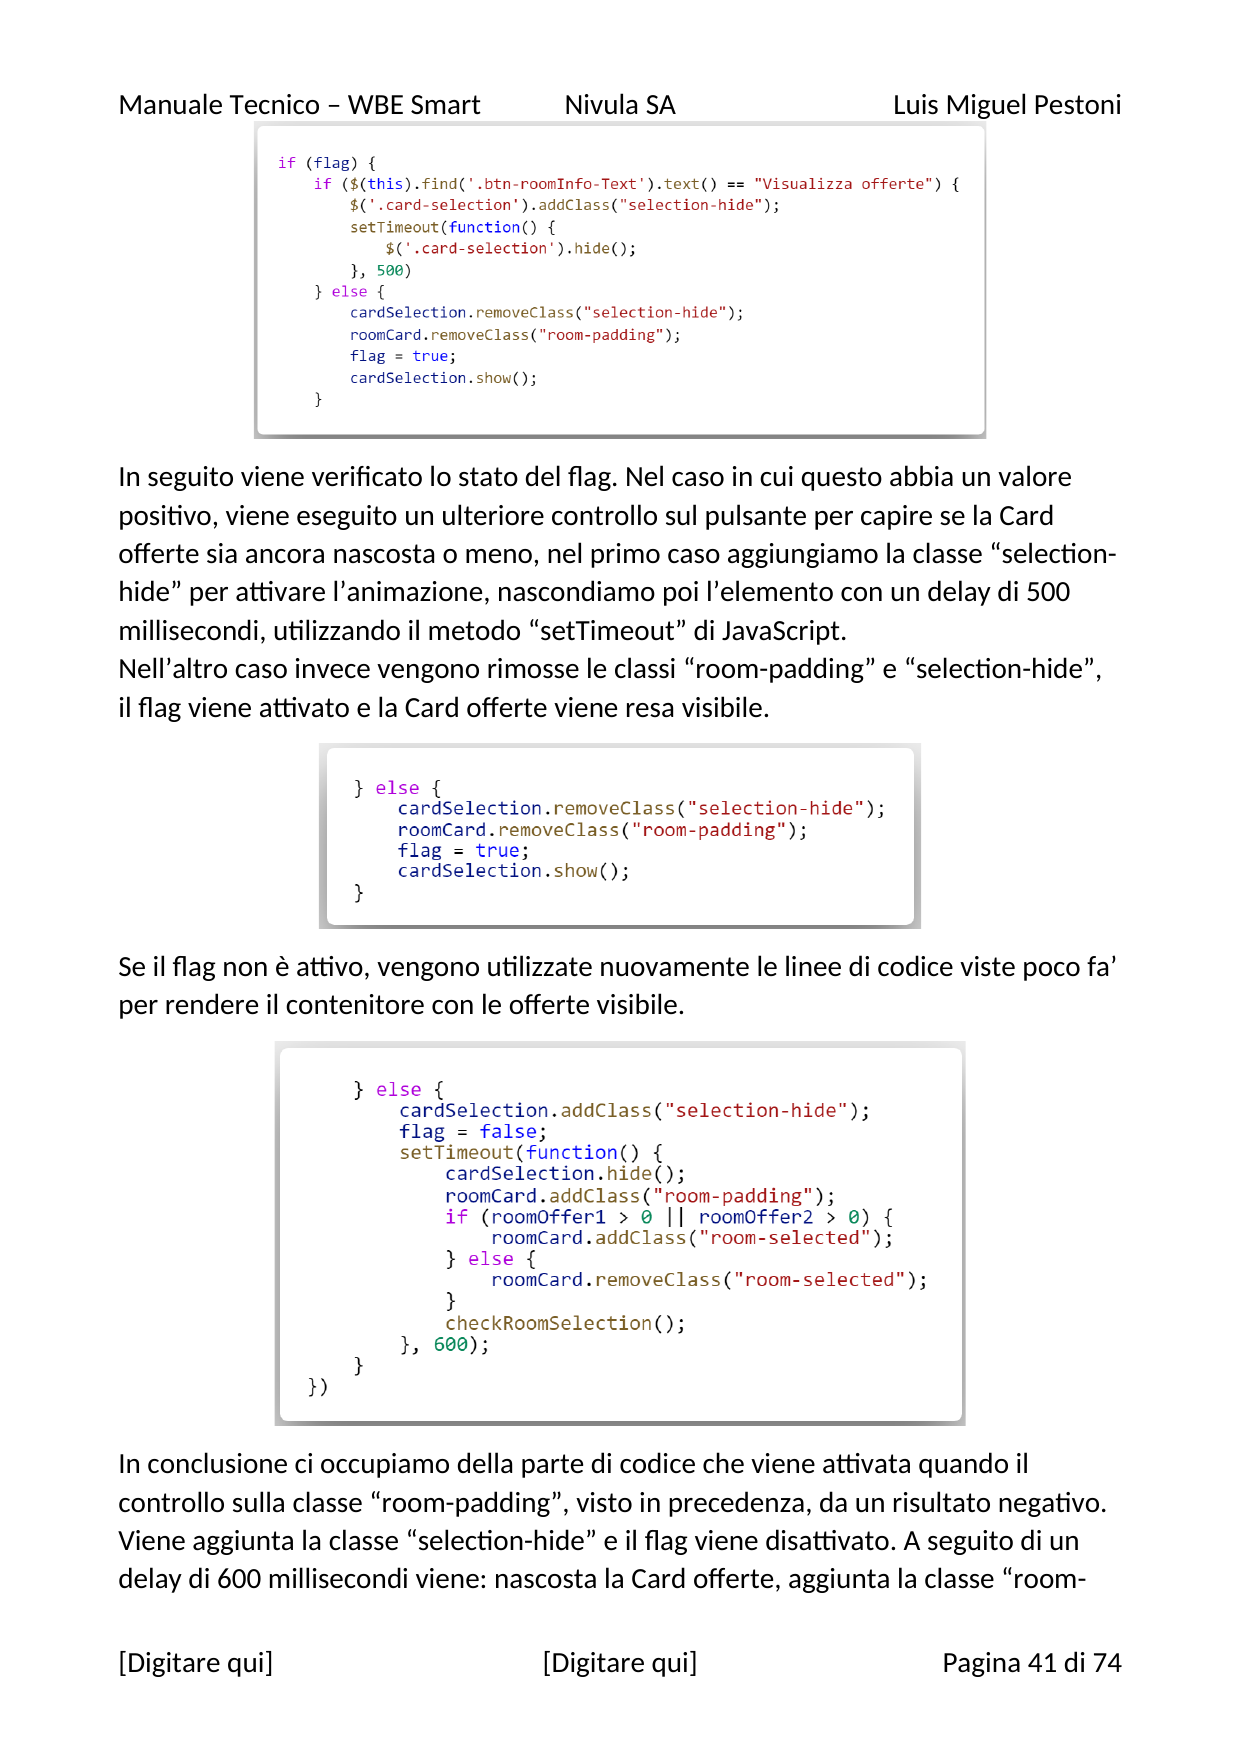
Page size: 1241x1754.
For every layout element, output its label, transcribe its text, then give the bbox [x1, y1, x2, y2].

picture [274, 1041, 966, 1426]
picture [253, 121, 987, 439]
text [118, 1445, 1122, 1596]
text Se il flag non è attivo, vengono utilizzate nuovamente le linee di codice viste poco fa’ per rendere il contenitore con le offerte visibile. [118, 948, 1122, 1022]
picture [318, 743, 922, 929]
text In seguito viene verificato lo stato del flag. Nel caso in cui questo abbia un valore positivo, viene eseguito un ulteriore controllo sul pulsante per capire se la Card offerte sia ancora nascosta o meno, nel primo caso aggiungiamo la classe “selection-hide” per attivare l’animazione, nascondiamo poi l’elemento con un delay di 500 millisecondi, utilizzando il metodo “setTimeout” di JavaScript. Nell’altro caso invece vengono rimosse le classi “room-padding” e “selection-hide”, il flag viene attivato e la Card offerte viene resa visibile. [118, 458, 1122, 724]
